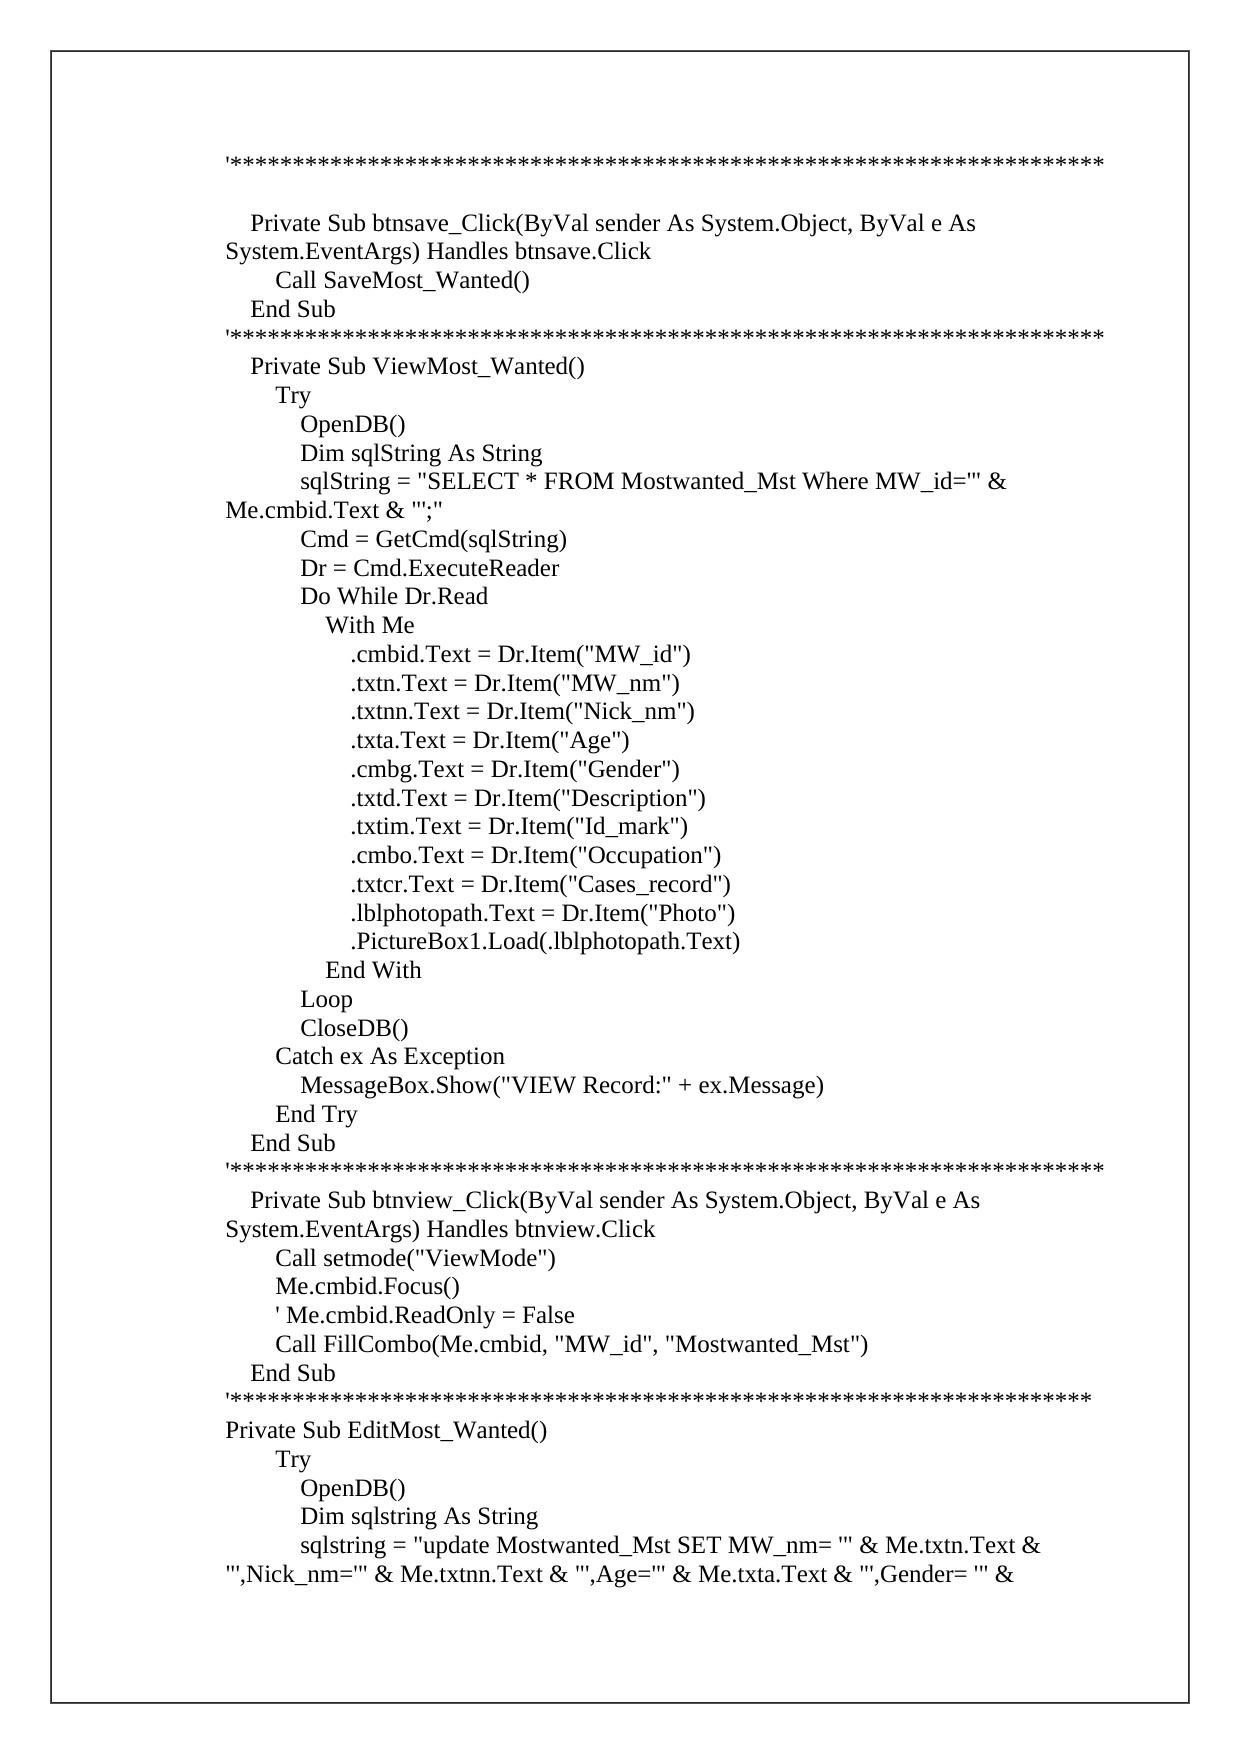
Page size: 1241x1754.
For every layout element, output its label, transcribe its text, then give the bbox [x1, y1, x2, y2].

text Try [225, 380, 1120, 409]
text CloseDB() [225, 1013, 1120, 1041]
text .txta.Text = Dr.Item("Age") [225, 725, 1120, 754]
text .txtim.Text = Dr.Item("Id_mark") [225, 811, 1120, 840]
text End With [225, 955, 1120, 984]
text .txtcr.Text = Dr.Item("Cases_record") [225, 869, 1120, 898]
text sqlString = "SELECT * FROM Mostwanted_Mst Where MW_id='" & Me.cmbid.Text & "';" [225, 466, 1120, 524]
text .txtnn.Text = Dr.Item("Nick_nm") [225, 696, 1120, 725]
text OpenDB() [225, 409, 1120, 438]
text Private Sub ViewMost_Wanted() [225, 351, 1120, 380]
text .cmbg.Text = Dr.Item("Gender") [225, 754, 1120, 783]
text '********************************************************************** [225, 1156, 1120, 1185]
text End Sub [225, 294, 1120, 323]
text .txtd.Text = Dr.Item("Description") [225, 783, 1120, 811]
text Catch ex As Exception [225, 1041, 1120, 1070]
text Dr = Cmd.ExecuteReader [225, 553, 1120, 581]
text Call SaveMost_Wanted() [225, 265, 1120, 294]
text .lblphotopath.Text = Dr.Item("Photo") [225, 898, 1120, 926]
text With Me [225, 610, 1120, 639]
text '********************************************************************** [225, 323, 1120, 351]
text Do While Dr.Read [225, 581, 1120, 610]
text Dim sqlString As String [225, 438, 1120, 466]
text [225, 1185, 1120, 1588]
text '********************************************************************** [225, 150, 1120, 179]
text End Try [225, 1099, 1120, 1128]
text .PictureBox1.Load(.lblphotopath.Text) [225, 926, 1120, 955]
text .cmbo.Text = Dr.Item("Occupation") [225, 840, 1120, 869]
text MessageBox.Show("VIEW Record:" + ex.Message) [225, 1070, 1120, 1099]
text Cmd = GetCmd(sqlString) [225, 524, 1120, 553]
text Private Sub btnsave_Click(ByVal sender As System.Object, ByVal e As System.EventArgs) Handles btnsave.Click [225, 208, 1120, 265]
text End Sub [225, 1128, 1120, 1156]
text .txtn.Text = Dr.Item("MW_nm") [225, 668, 1120, 696]
text .cmbid.Text = Dr.Item("MW_id") [225, 639, 1120, 668]
text Loop [225, 984, 1120, 1013]
